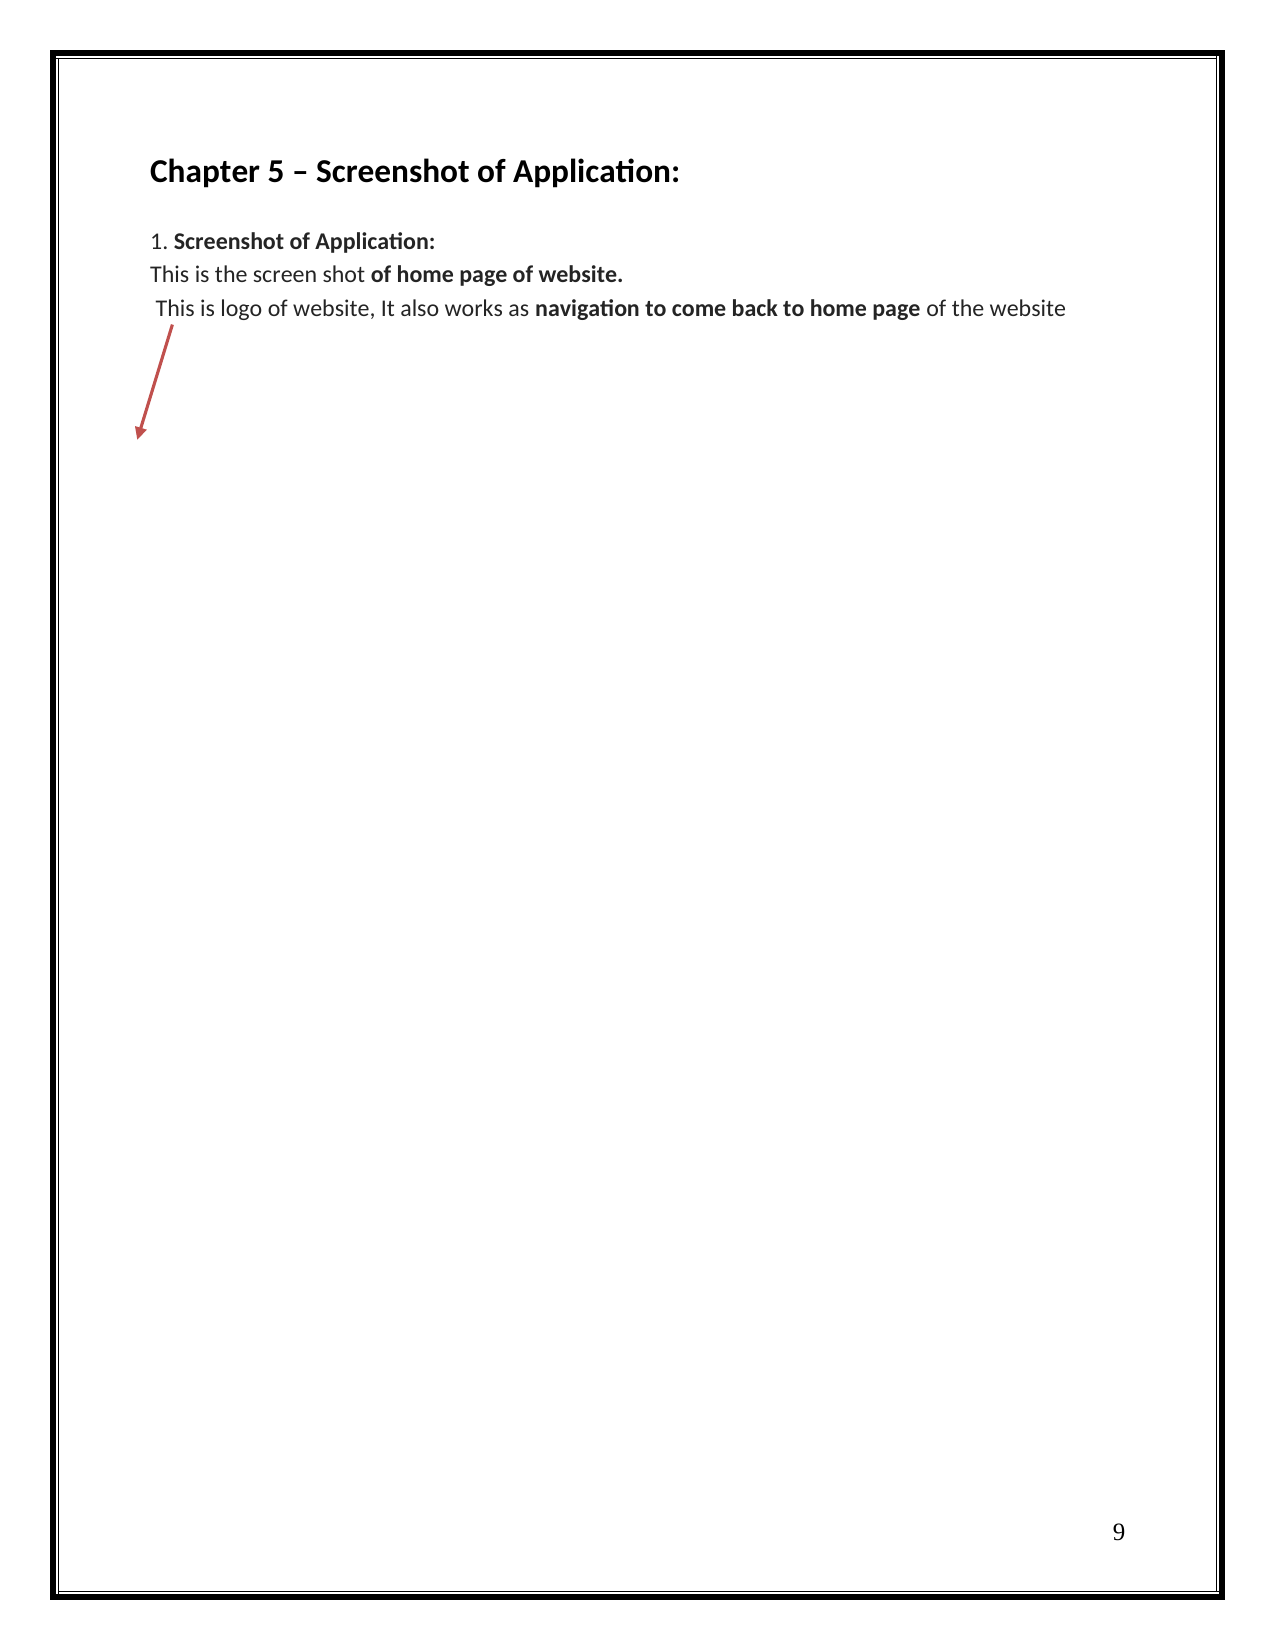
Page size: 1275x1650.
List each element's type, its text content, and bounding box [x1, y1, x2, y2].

list 1. Screenshot of Application: [150, 226, 1125, 255]
list This is the screen shot of home page of website. [150, 259, 1125, 289]
list This is logo of website, It also works as navigation to come back to home page of the website [150, 293, 1125, 322]
text Chapter 5 – Screenshot of Application: [150, 150, 1125, 191]
